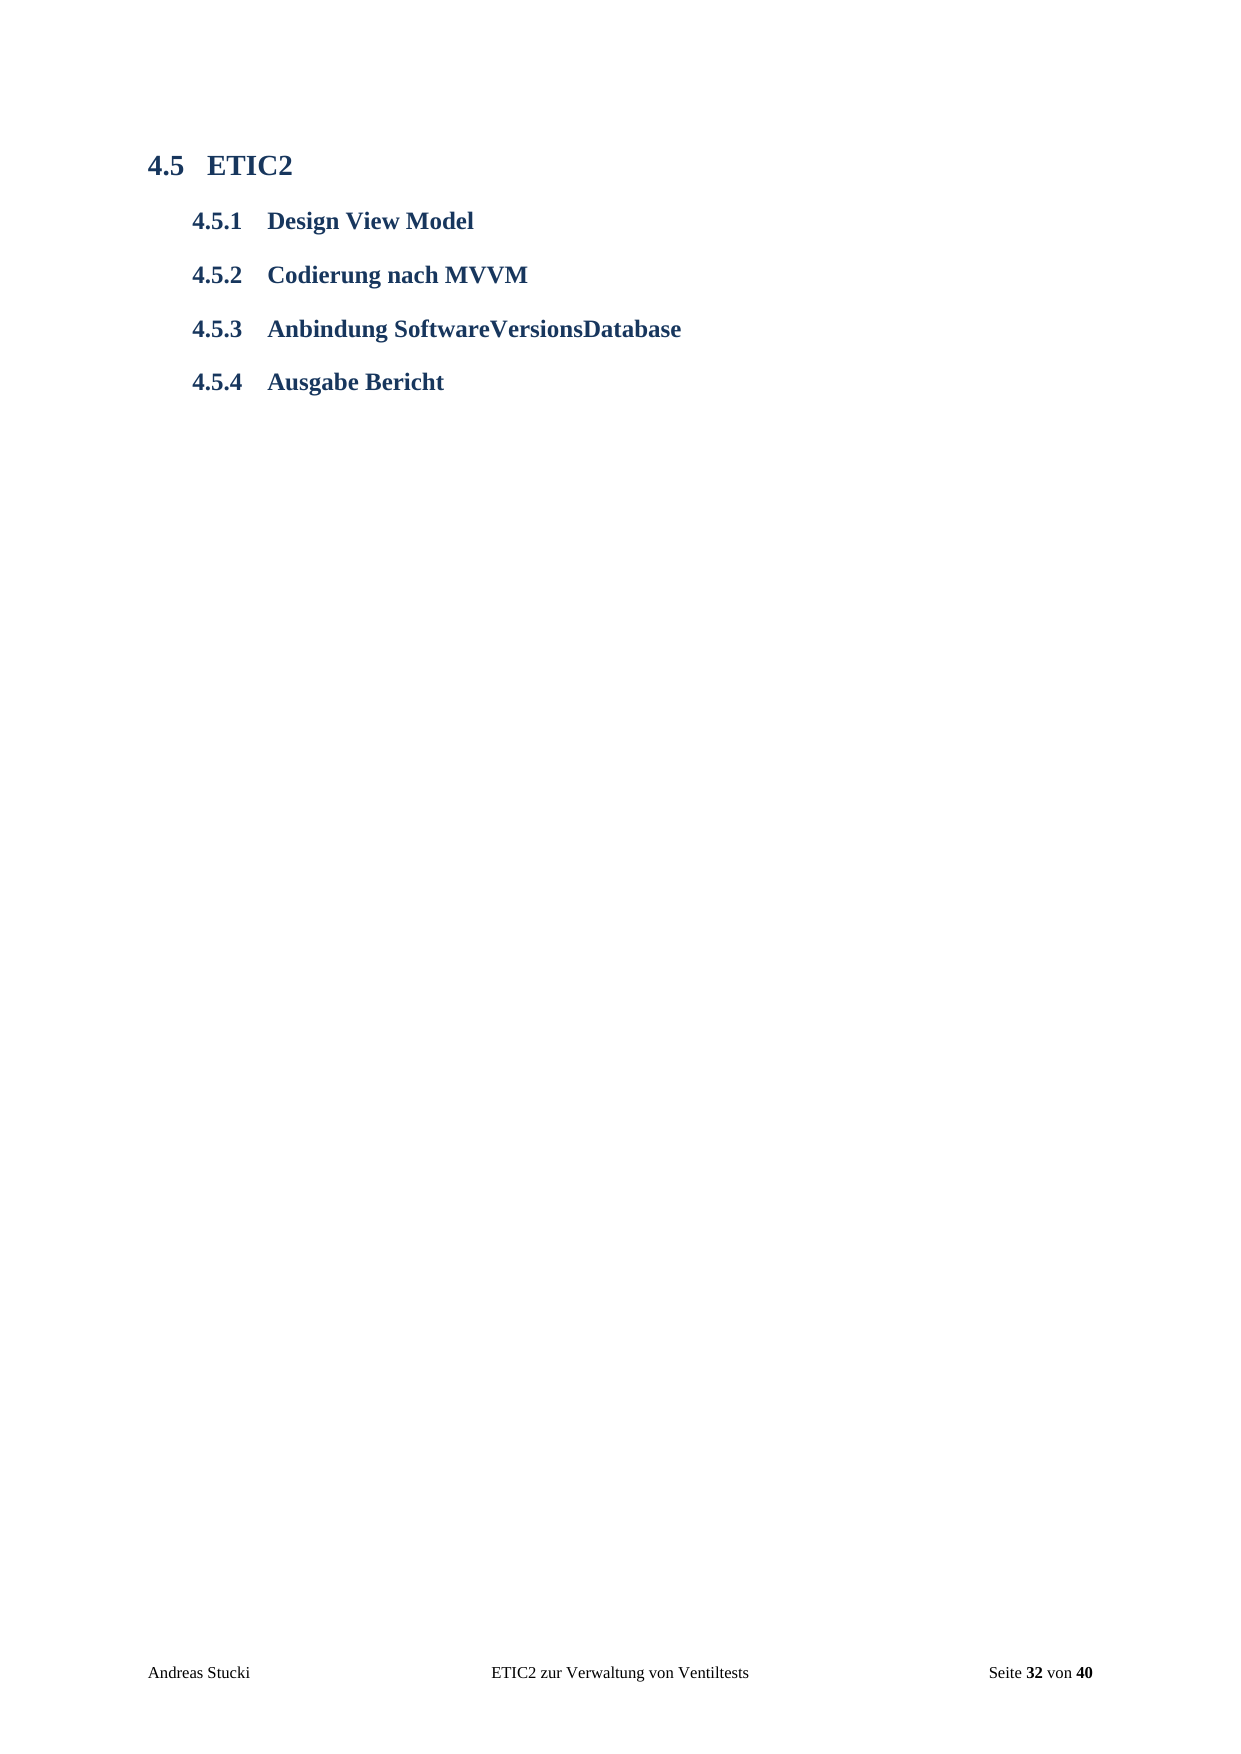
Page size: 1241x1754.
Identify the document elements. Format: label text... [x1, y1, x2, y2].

subtitle Anbindung SoftwareVersionsDatabase [192, 314, 1092, 342]
subtitle ETIC2 [148, 148, 1092, 181]
subtitle Design View Model [192, 206, 1092, 235]
subtitle Ausgabe Bericht [192, 367, 1092, 396]
subtitle Codierung nach MVVM [192, 260, 1092, 289]
